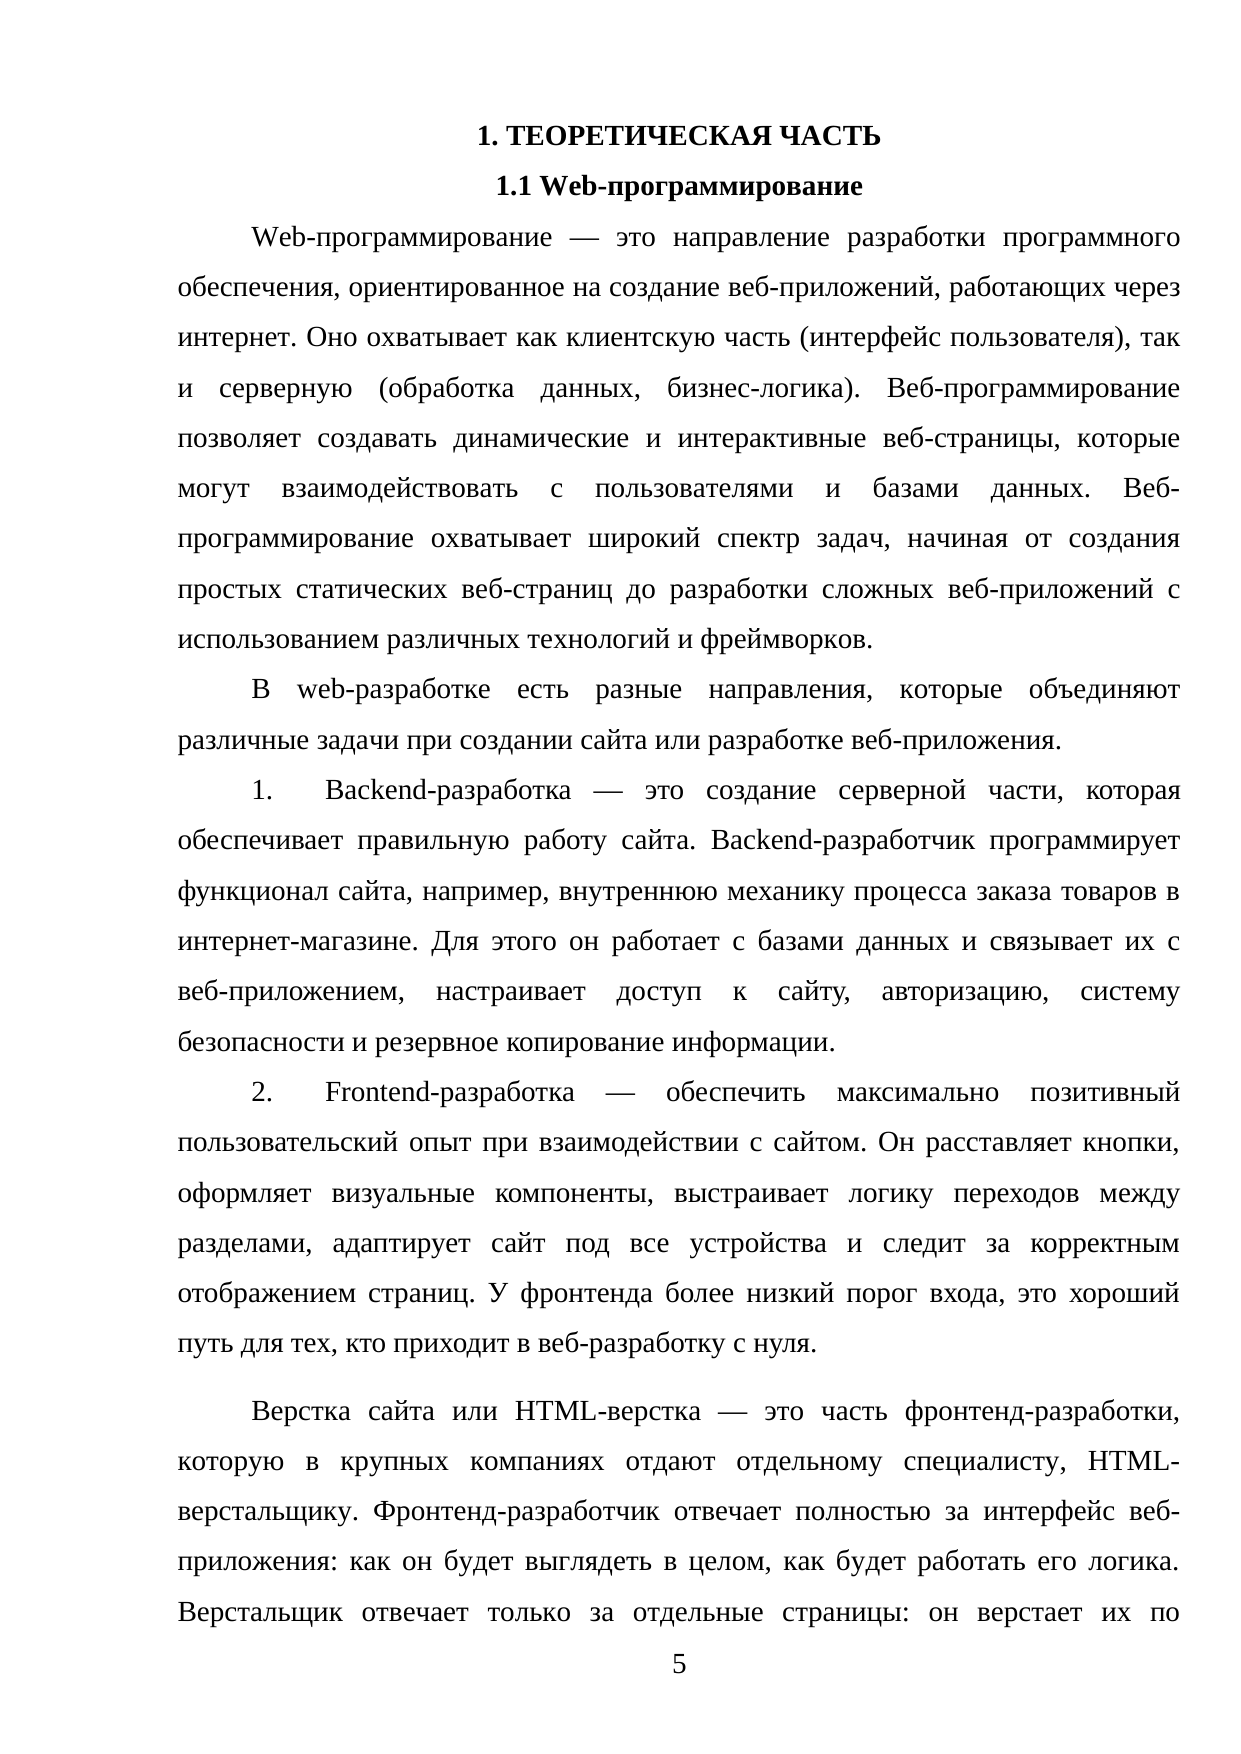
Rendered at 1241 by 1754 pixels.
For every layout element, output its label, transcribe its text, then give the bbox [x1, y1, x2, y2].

text Web-программирование — это направление разработки программного обеспечения, ориентированное на создание веб-приложений, работающих через интернет. Оно охватывает как клиентскую часть (интерфейс пользователя), так и серверную (обработка данных, бизнес-логика). Веб-программирование позволяет создавать динамические и интерактивные веб-страницы, которые могут взаимодействовать с пользователями и базами данных. Веб-программирование охватывает широкий спектр задач, начиная от создания простых статических веб-страниц до разработки сложных веб-приложений с использованием различных технологий и фреймворков. [177, 219, 1181, 655]
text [177, 1393, 1181, 1627]
text В web-разработке есть разные направления, которые объединяют различные задачи при создании сайта или разработке веб-приложения. [177, 672, 1181, 755]
list Frontend-разработка — обеспечить максимально позитивный пользовательский опыт при взаимодействии с сайтом. Он расставляет кнопки, оформляет визуальные компоненты, выстраивает логику переходов между разделами, адаптирует сайт под все устройства и следит за корректным отображением страниц. У фронтенда более низкий порог входа, это хороший путь для тех, кто приходит в веб-разработку с нуля. [177, 1074, 1181, 1359]
list ТЕОРЕТИЧЕСКАЯ ЧАСТЬ [177, 118, 1181, 152]
list Backend-разработка — это создание серверной части, которая обеспечивает правильную работу сайта. Backend-разработчик программирует функционал сайта, например, внутреннюю механику процесса заказа товаров в интернет-магазине. Для этого он работает с базами данных и связывает их с веб-приложением, настраивает доступ к сайту, авторизацию, систему безопасности и резервное копирование информации. [177, 772, 1181, 1057]
text 1.1 Web-программирование [177, 168, 1181, 202]
